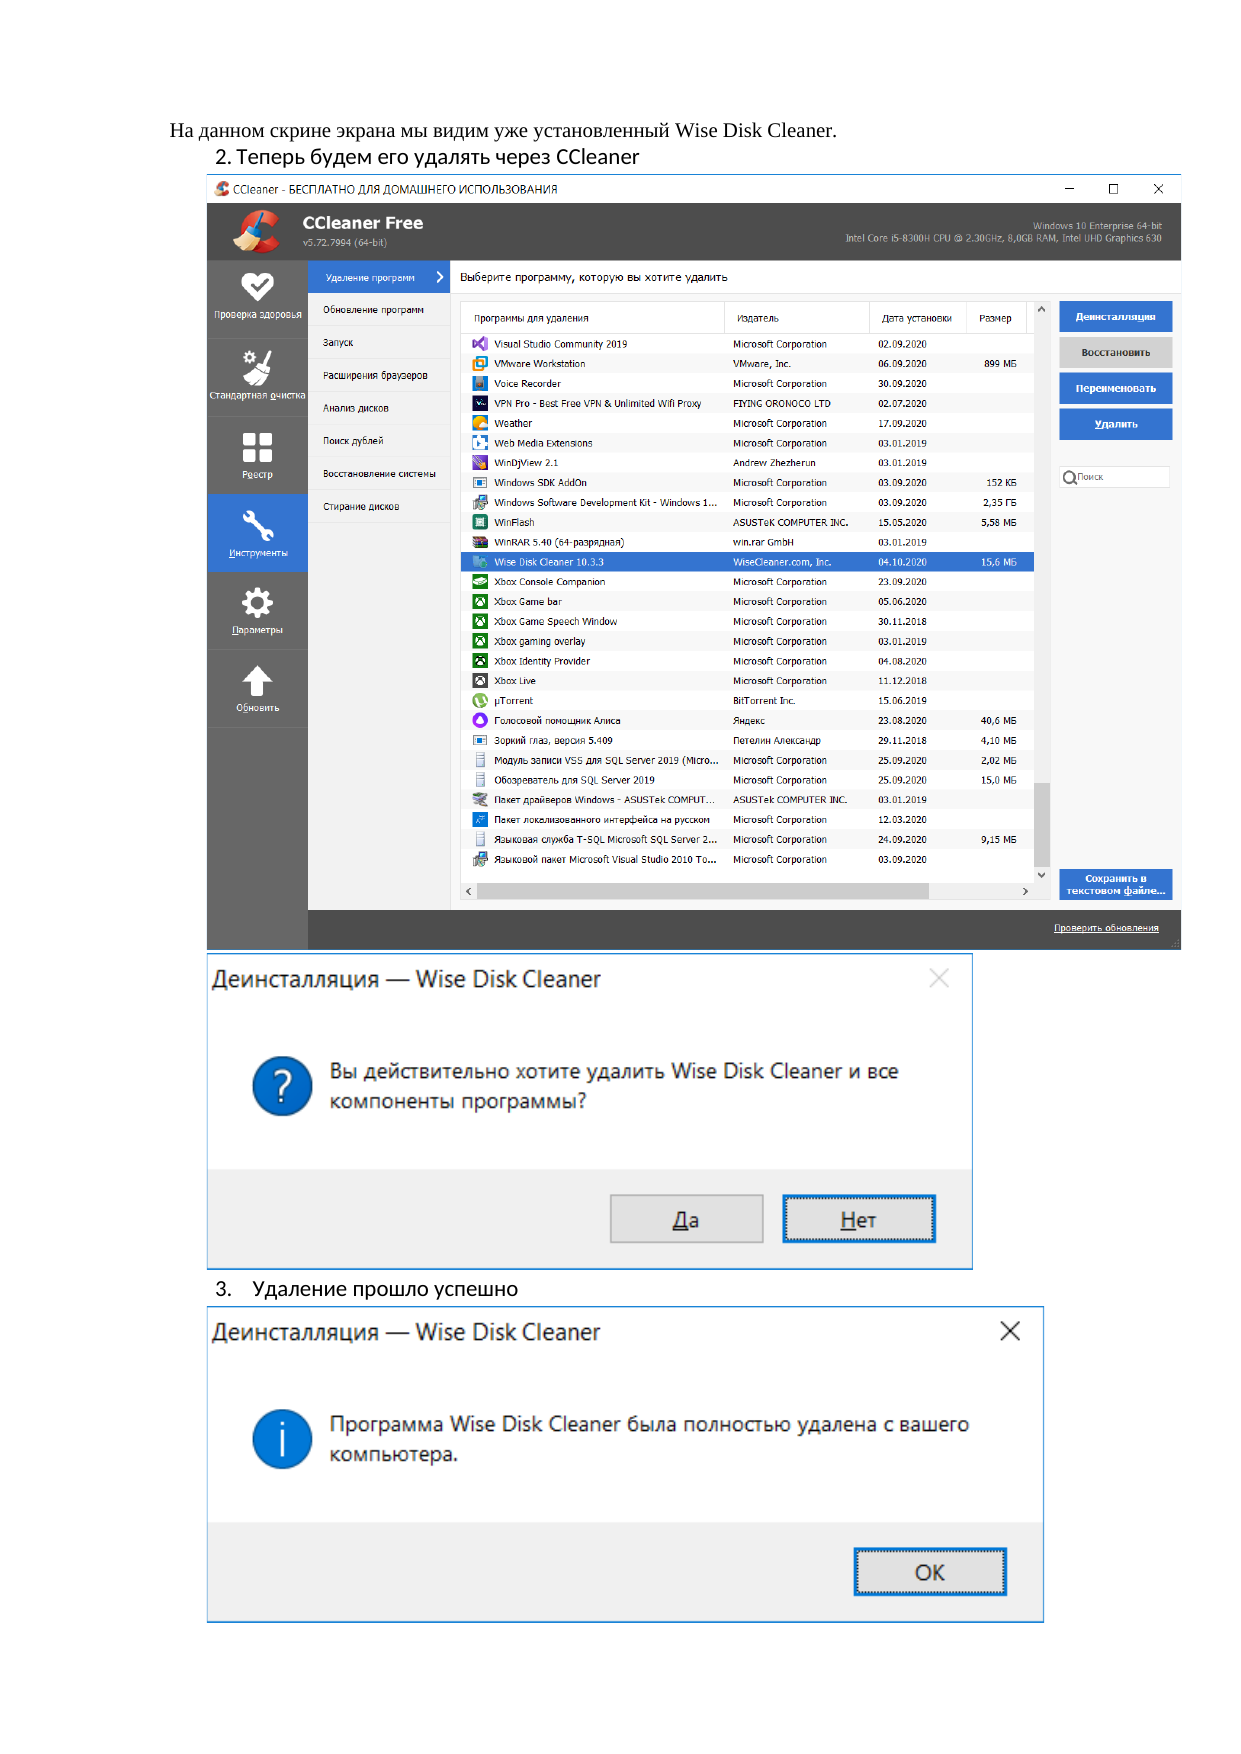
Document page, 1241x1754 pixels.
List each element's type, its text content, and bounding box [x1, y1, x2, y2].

list Теперь будем его удалять через CCleaner [215, 142, 1152, 170]
text На данном скрине экрана мы видим уже установленный Wise Disk Cleaner. [169, 118, 1152, 142]
list Удаление прошло успешно [215, 1274, 1152, 1302]
picture [206, 953, 973, 1270]
picture [206, 1306, 1045, 1623]
picture [206, 174, 1182, 950]
